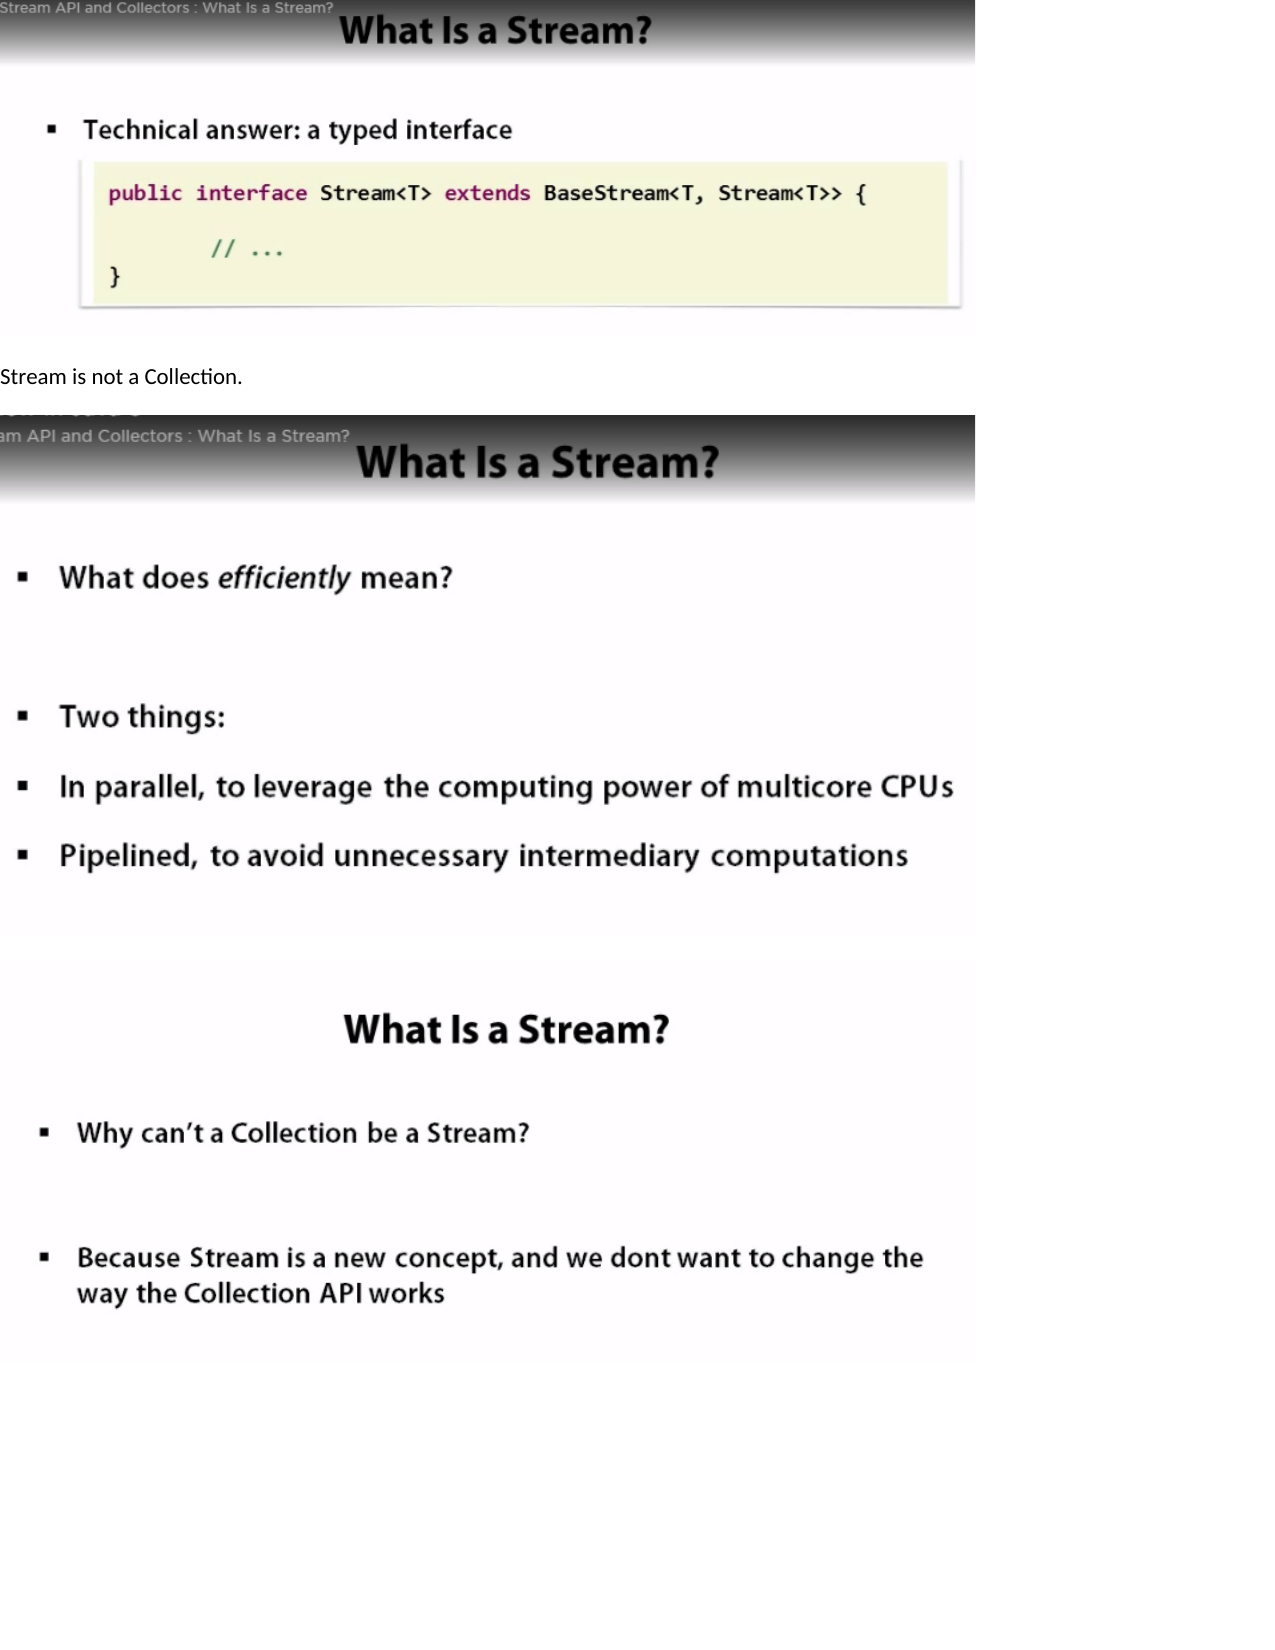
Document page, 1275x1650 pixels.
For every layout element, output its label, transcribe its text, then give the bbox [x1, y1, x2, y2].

picture [0, 961, 976, 1362]
picture [0, 415, 976, 937]
text Stream is not a Collection. [0, 362, 1275, 390]
picture [0, 0, 976, 337]
